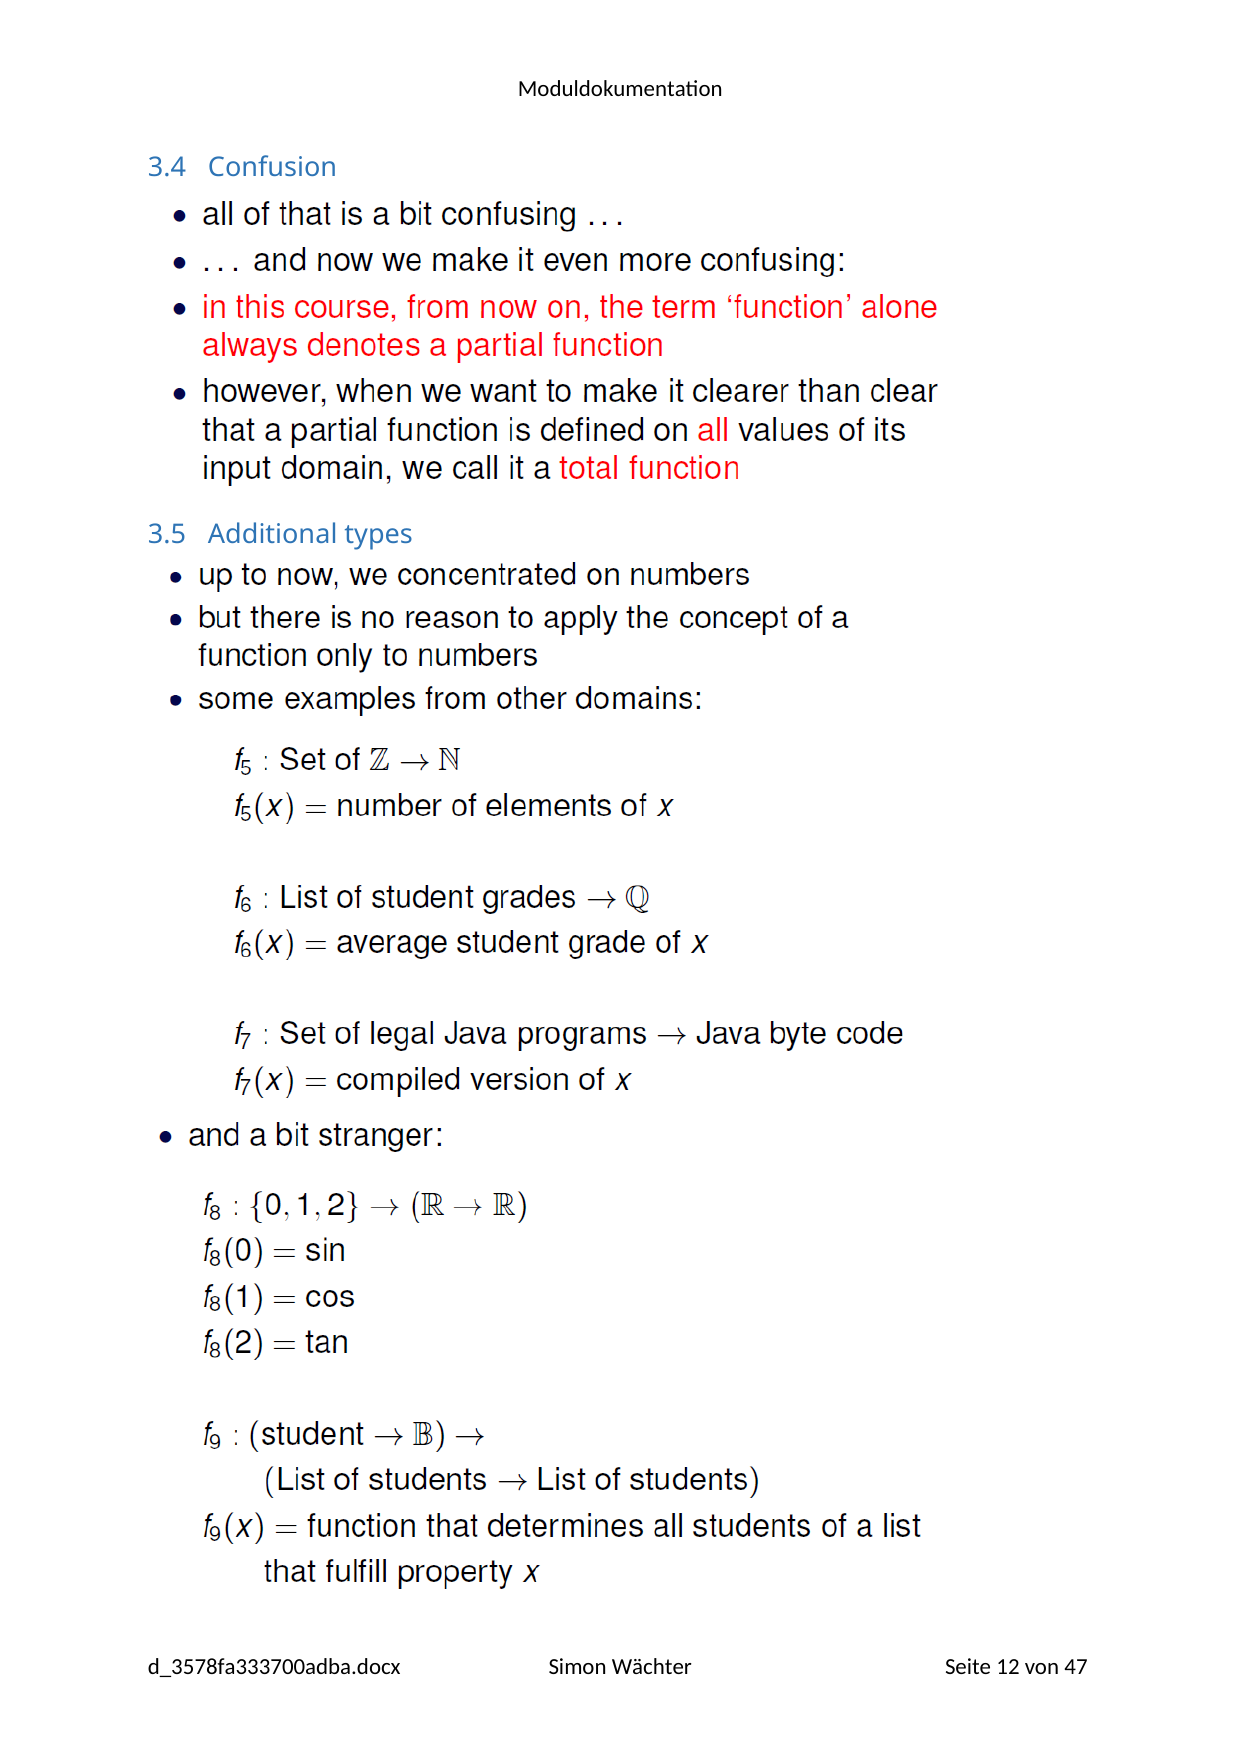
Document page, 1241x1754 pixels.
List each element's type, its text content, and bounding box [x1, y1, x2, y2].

picture [147, 1117, 954, 1598]
subtitle Additional types [148, 515, 1093, 552]
subtitle Confusion [148, 148, 1093, 184]
picture [147, 554, 950, 1099]
picture [147, 187, 964, 496]
